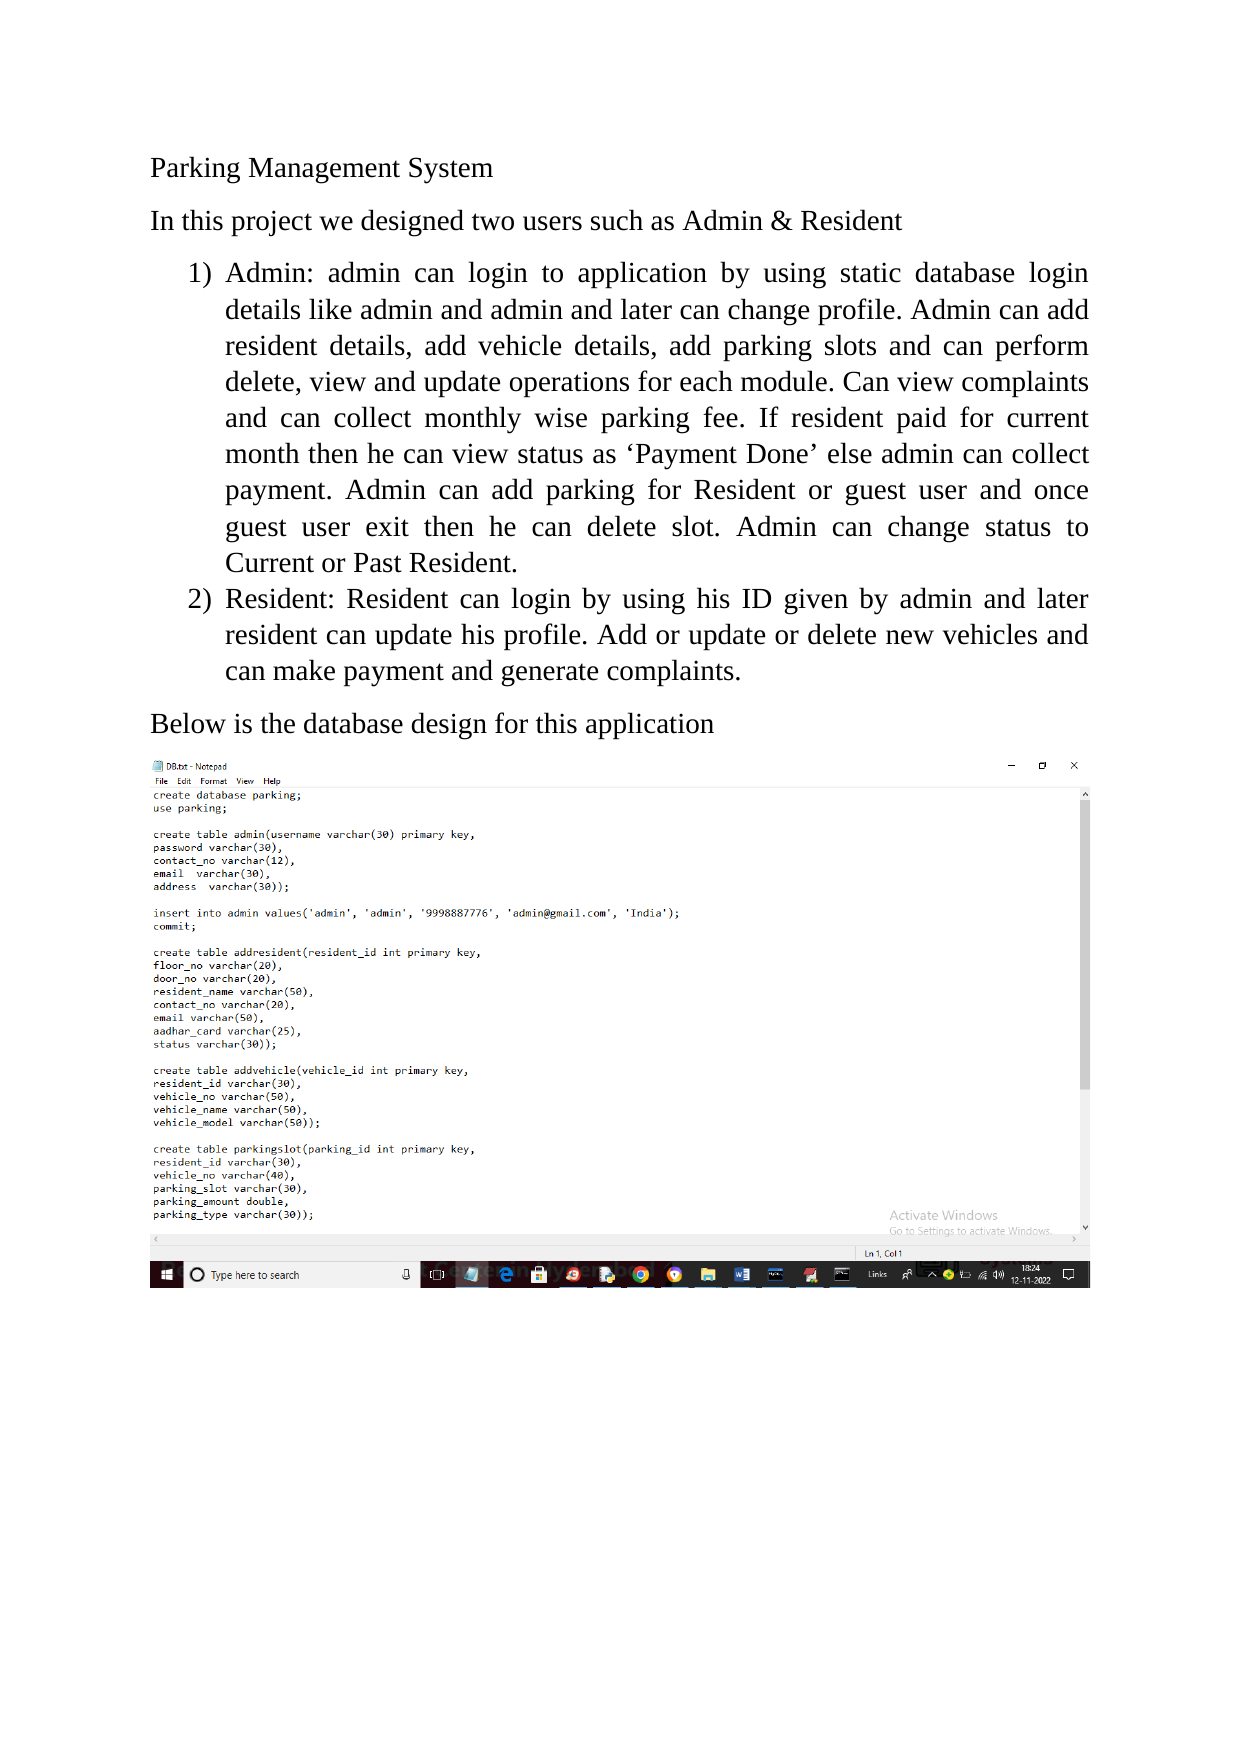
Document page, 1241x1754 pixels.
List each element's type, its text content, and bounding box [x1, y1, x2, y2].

list Admin: admin can login to application by using static database login details like admin and admin and later can change profile. Admin can add resident details, add vehicle details, add parking slots and can perform delete, view and update operations for each module. Can view complaints and can collect monthly wise parking fee. If resident paid for current month then he can view status as ‘Payment Done’ else admin can collect payment. Admin can add parking for Resident or guest user and once guest user exit then he can delete slot. Admin can change status to Current or Past Resident. [187, 256, 1090, 578]
text In this project we designed two users such as Admin & Resident [150, 203, 1090, 236]
list Resident: Resident can login by using his ID given by admin and later resident can update his profile. Add or update or delete new vehicles and can make payment and generate complaints. [187, 581, 1090, 687]
picture [150, 758, 1091, 1288]
text Below is the database design for this application [150, 706, 1090, 739]
text Parking Management System [150, 150, 1090, 183]
